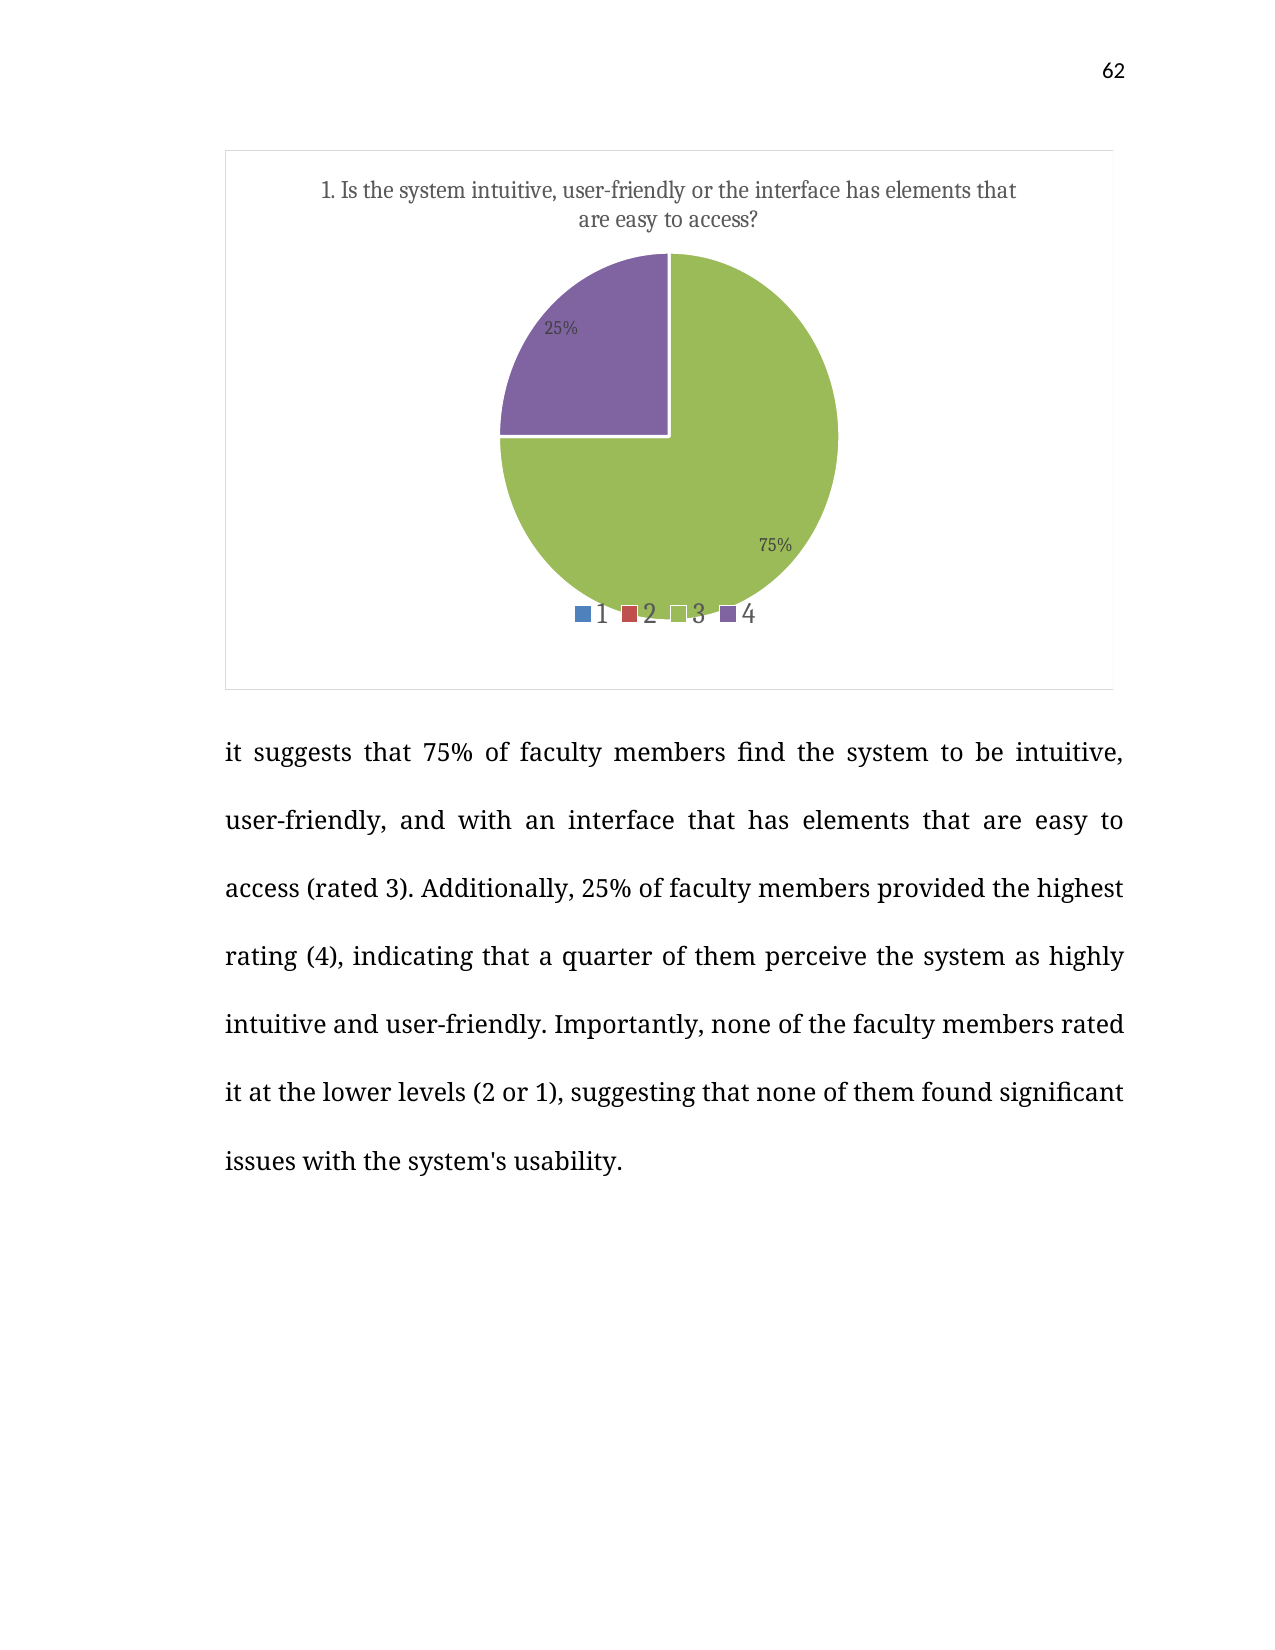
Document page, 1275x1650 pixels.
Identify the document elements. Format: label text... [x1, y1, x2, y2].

text it suggests that 75% of faculty members find the system to be intuitive, user-friendly, and with an interface that has elements that are easy to access (rated 3). Additionally, 25% of faculty members provided the highest rating (4), indicating that a quarter of them perceive the system as highly intuitive and user-friendly. Importantly, none of the faculty members rated it at the lower levels (2 or 1), suggesting that none of them found significant issues with the system's usability. [225, 734, 1125, 1177]
